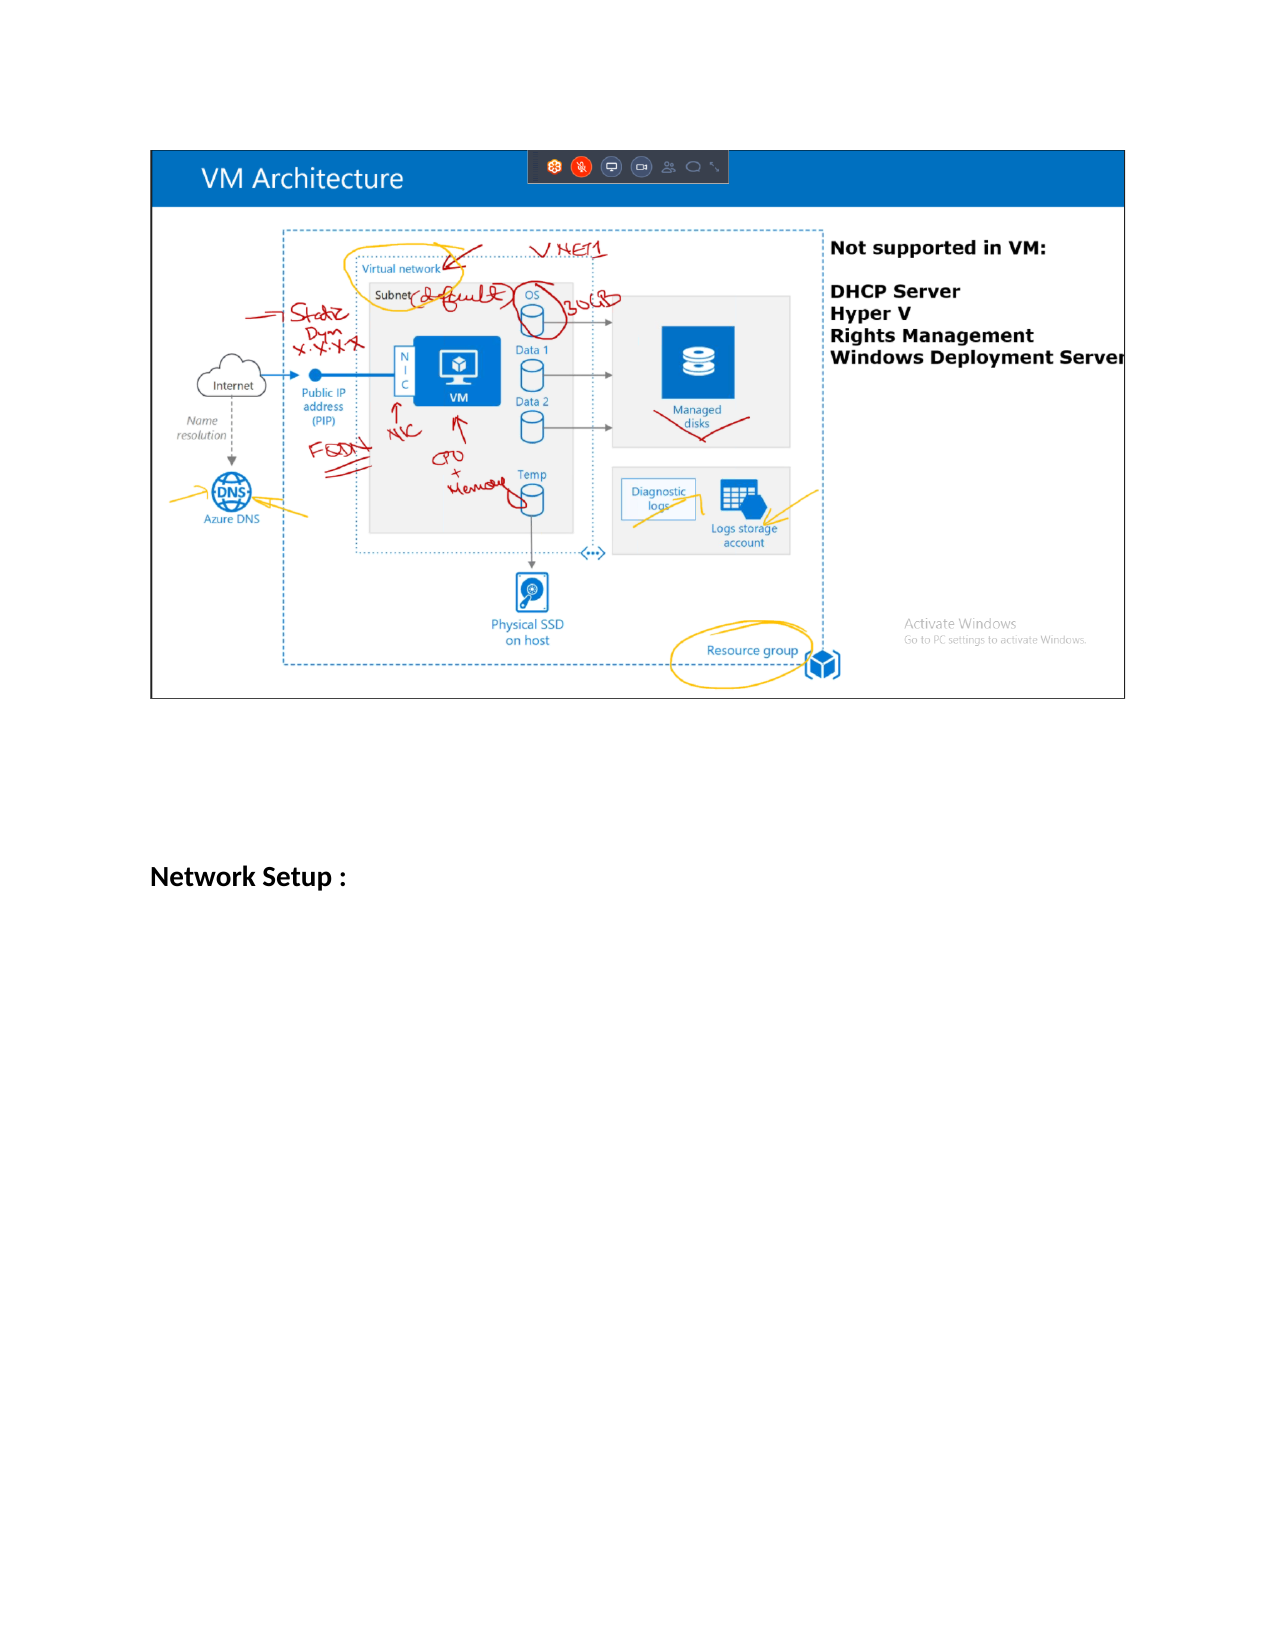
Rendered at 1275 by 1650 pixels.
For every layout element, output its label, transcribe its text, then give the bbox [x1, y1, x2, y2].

picture [150, 150, 1125, 699]
text Network Setup : [150, 858, 1125, 893]
